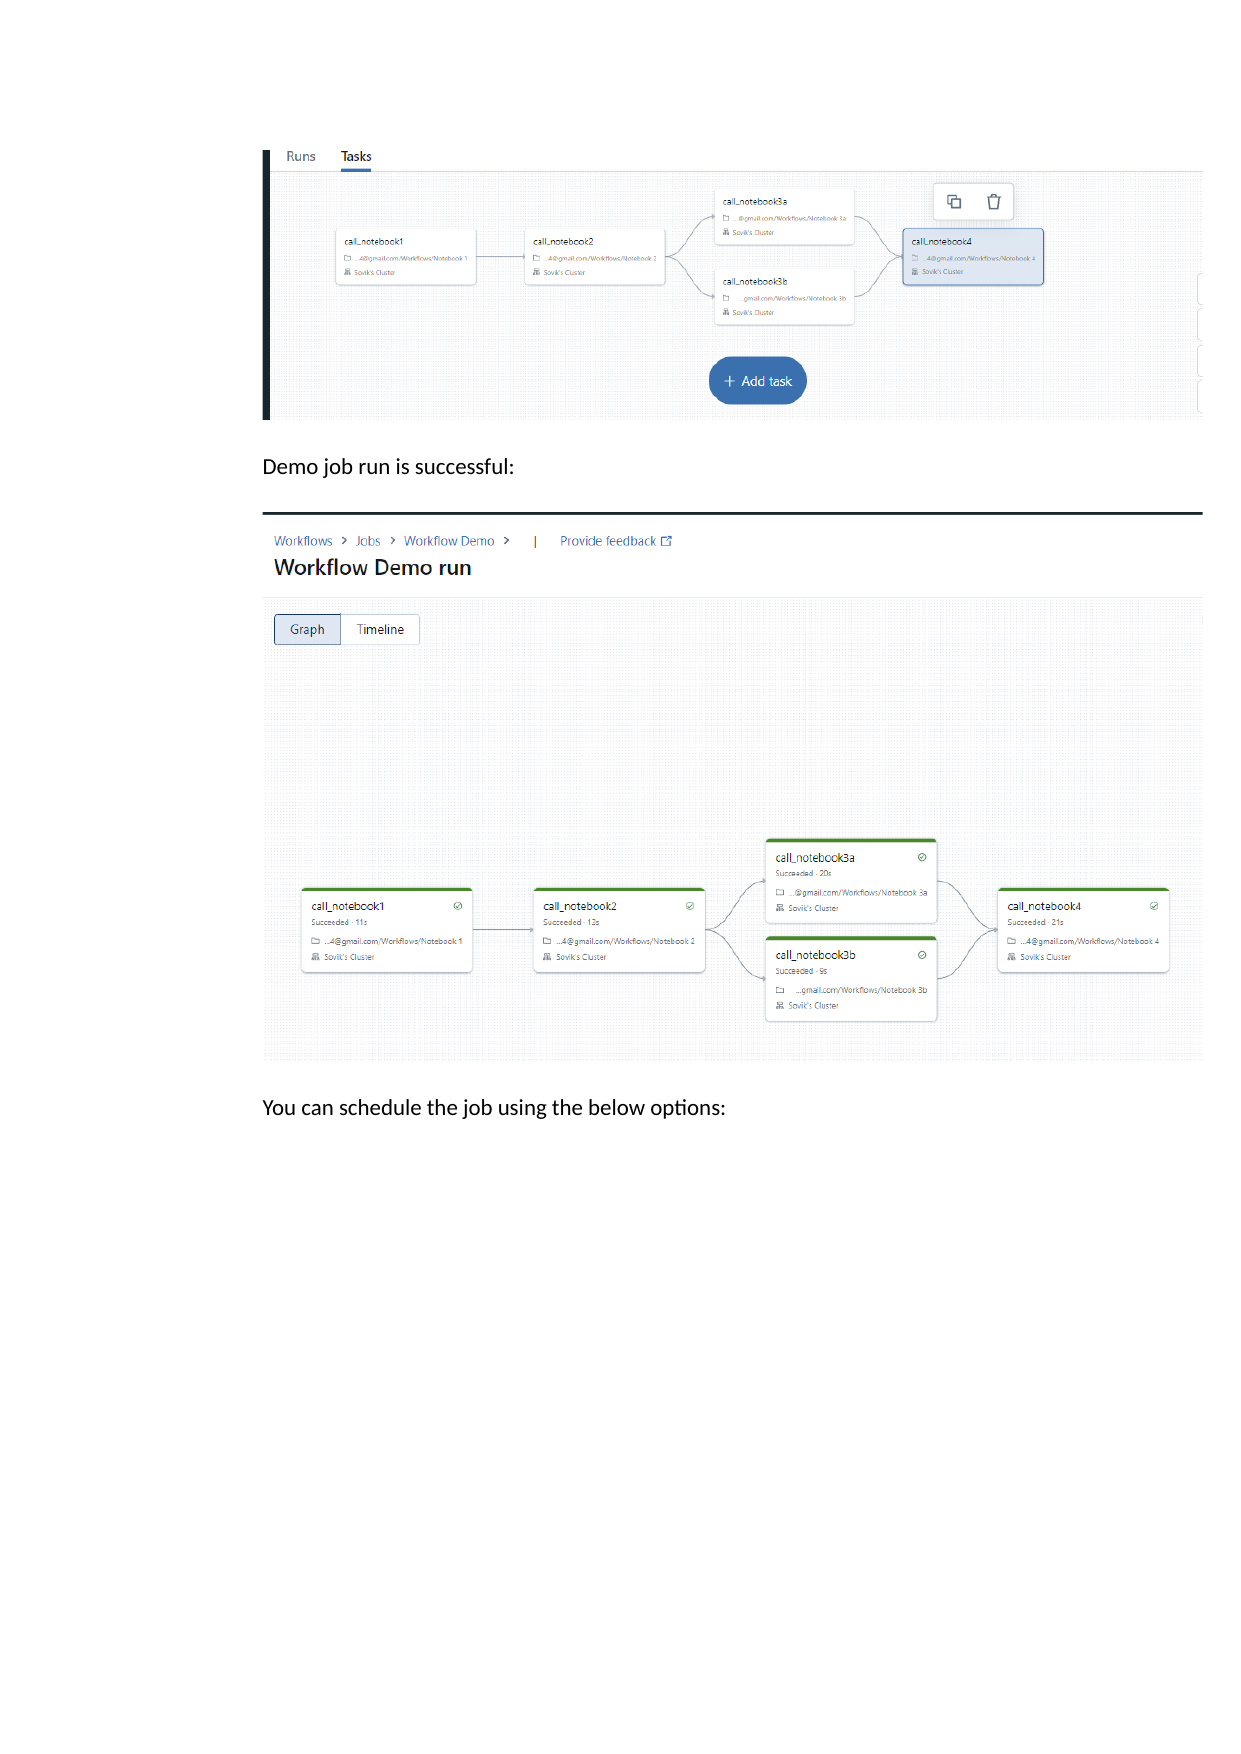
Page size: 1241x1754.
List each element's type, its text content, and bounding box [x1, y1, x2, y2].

picture [262, 512, 1203, 1061]
picture [262, 150, 1203, 420]
list Demo job run is successful: [262, 452, 1090, 480]
list You can schedule the job using the below options: [262, 1093, 1090, 1121]
